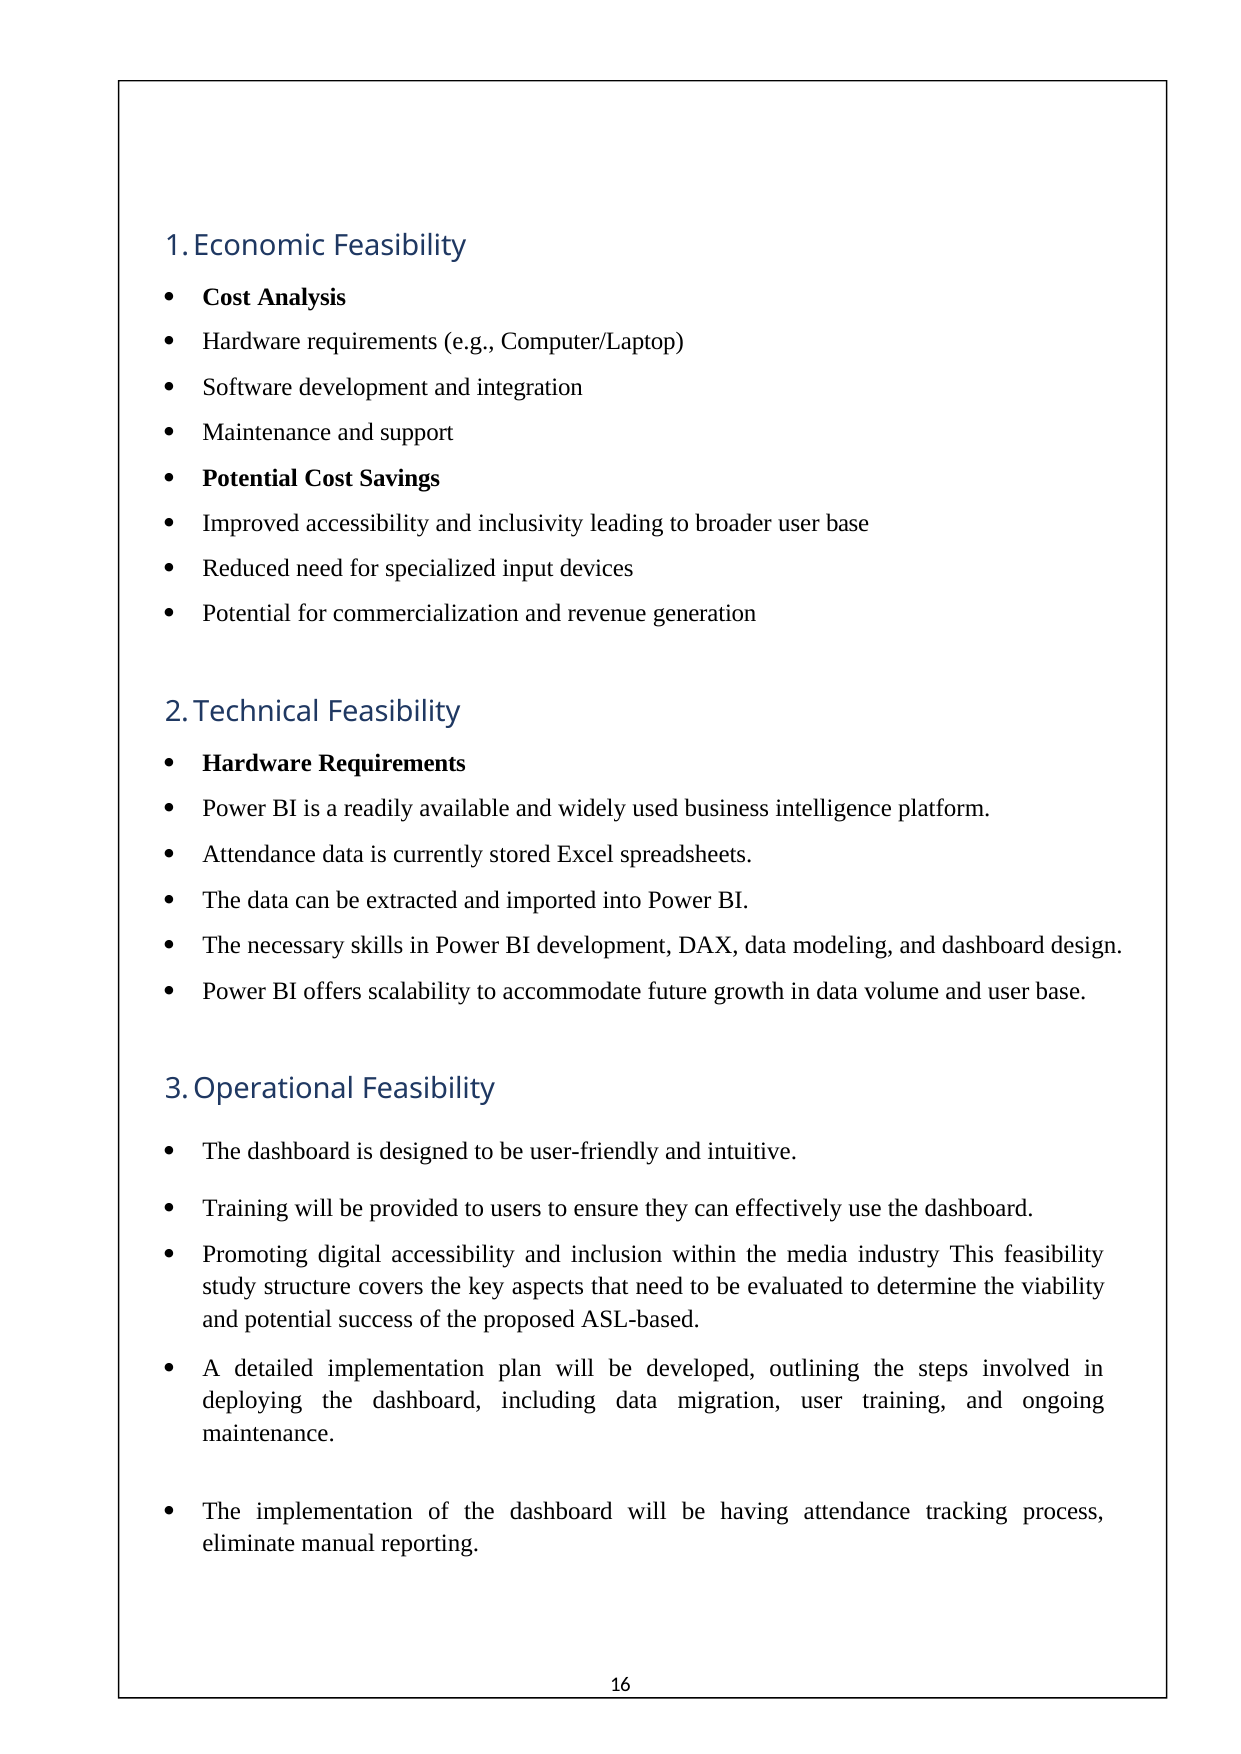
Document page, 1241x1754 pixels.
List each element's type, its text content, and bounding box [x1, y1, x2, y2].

list Software development and integration [164, 372, 1166, 401]
list Reduced need for specialized input devices [164, 553, 1166, 582]
list Maintenance and support [164, 417, 1166, 446]
list Power BI is a readily available and widely used business intelligence platform. [164, 793, 1166, 822]
list Potential for commercialization and revenue generation [164, 598, 1166, 627]
list The implementation of the dashboard will be having attendance tracking process, eliminate manual reporting. [164, 1496, 1105, 1557]
list Promoting digital accessibility and inclusion within the media industry This feasibility study structure covers the key aspects that need to be evaluated to determine the viability and potential success of the proposed ASL-based. [164, 1239, 1105, 1332]
list The dashboard is designed to be user-friendly and intuitive. [164, 1136, 1166, 1164]
list Improved accessibility and inclusivity leading to broader user base [164, 508, 1166, 537]
subtitle Technical Feasibility [164, 691, 1166, 730]
list Hardware requirements (e.g., Computer/Laptop) [164, 326, 1166, 355]
subtitle Economic Feasibility [164, 224, 1166, 263]
list Potential Cost Savings [164, 463, 1166, 492]
list Power BI offers scalability to accommodate future growth in data volume and user base. [164, 976, 1166, 1005]
list Hardware Requirements [164, 748, 1166, 777]
list Training will be provided to users to ensure they can effectively use the dashboard. [164, 1193, 1166, 1222]
list Cost Analysis [164, 282, 1166, 310]
subtitle Operational Feasibility [164, 1067, 1166, 1107]
list Attendance data is currently stored Excel spreadsheets. [164, 839, 1166, 868]
list The necessary skills in Power BI development, DAX, data modeling, and dashboard design. [164, 930, 1166, 958]
list The data can be extracted and imported into Power BI. [164, 885, 1166, 913]
list A detailed implementation plan will be developed, outlining the steps involved in deploying the dashboard, including data migration, user training, and ongoing maintenance. [164, 1353, 1105, 1446]
